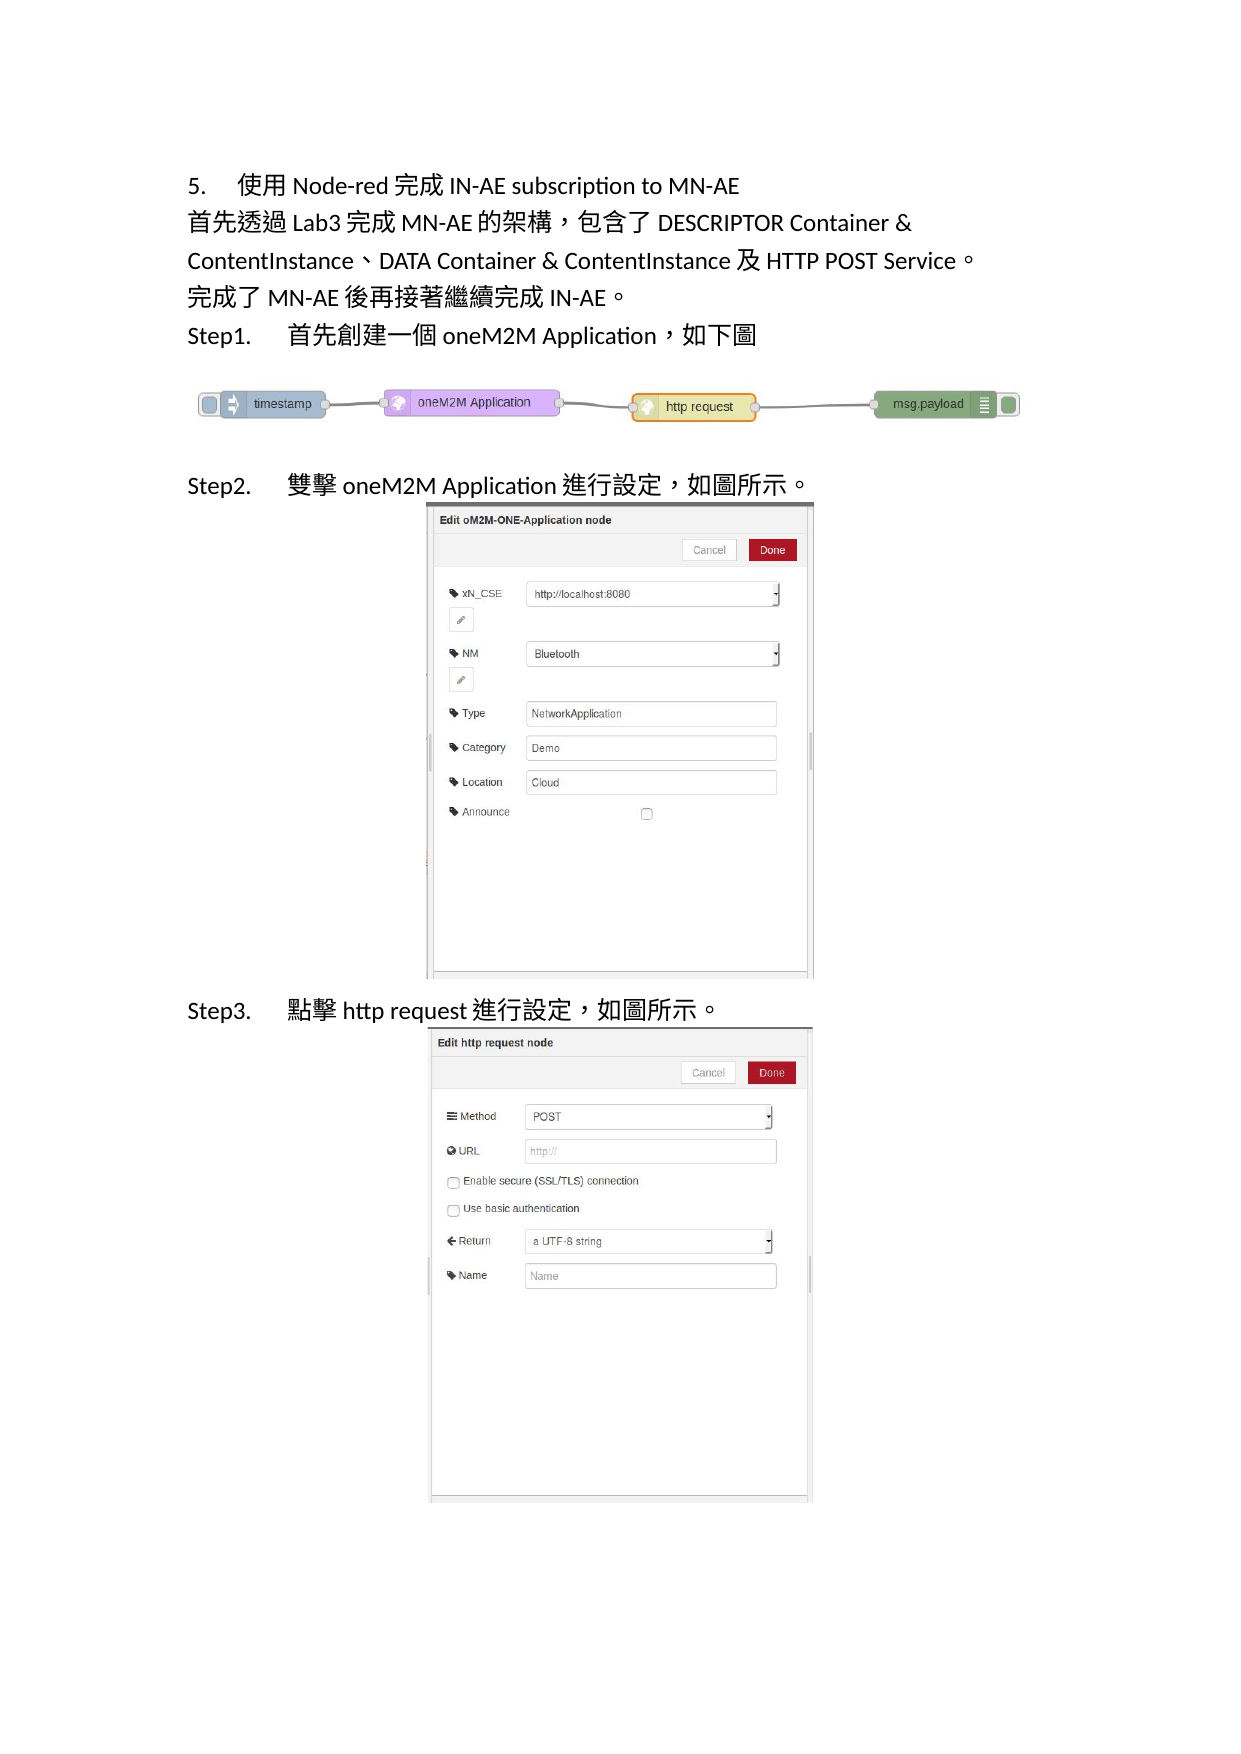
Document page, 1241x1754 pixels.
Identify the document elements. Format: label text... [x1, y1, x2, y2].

picture [187, 352, 1053, 438]
text Step3. 點擊http request進行設定，如圖所示。 [187, 989, 1053, 1027]
text Step2. 雙擊oneM2M Application進行設定，如圖所示。 [187, 464, 1053, 502]
list 使用Node-red完成IN-AE subscription to MN-AE [187, 164, 1053, 202]
picture [426, 502, 815, 979]
text 首先透過Lab3完成MN-AE的架構，包含了DESCRIPTOR Container & ContentInstance、DATA Container & ContentInstance及HTTP POST Service。 [187, 202, 1053, 277]
picture [427, 1027, 813, 1503]
text Step1. 首先創建一個oneM2M Application，如下圖 [187, 314, 1053, 352]
text 完成了MN-AE後再接著繼續完成IN-AE。 [187, 277, 1053, 314]
